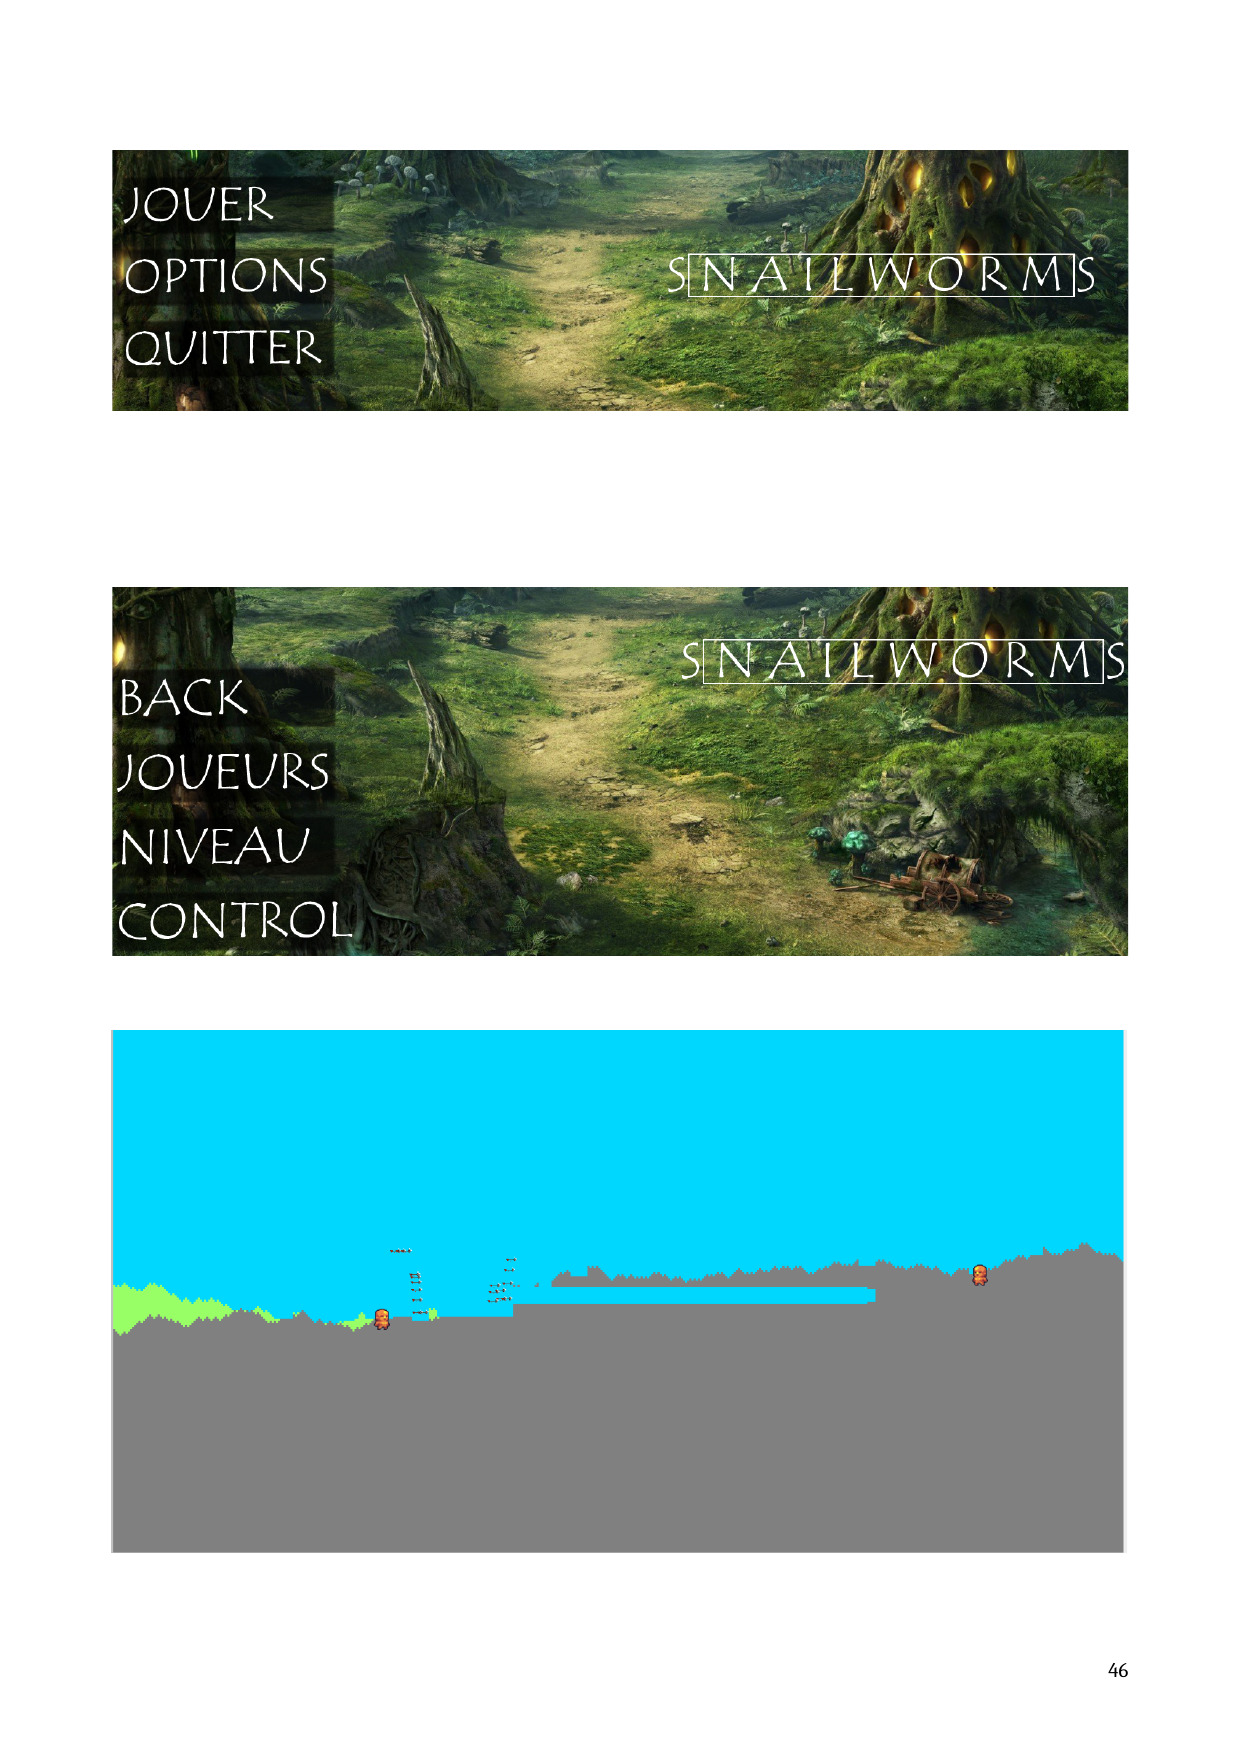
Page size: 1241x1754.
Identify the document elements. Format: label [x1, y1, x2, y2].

picture [112, 150, 1129, 411]
picture [112, 587, 1129, 956]
picture [111, 1030, 1128, 1553]
